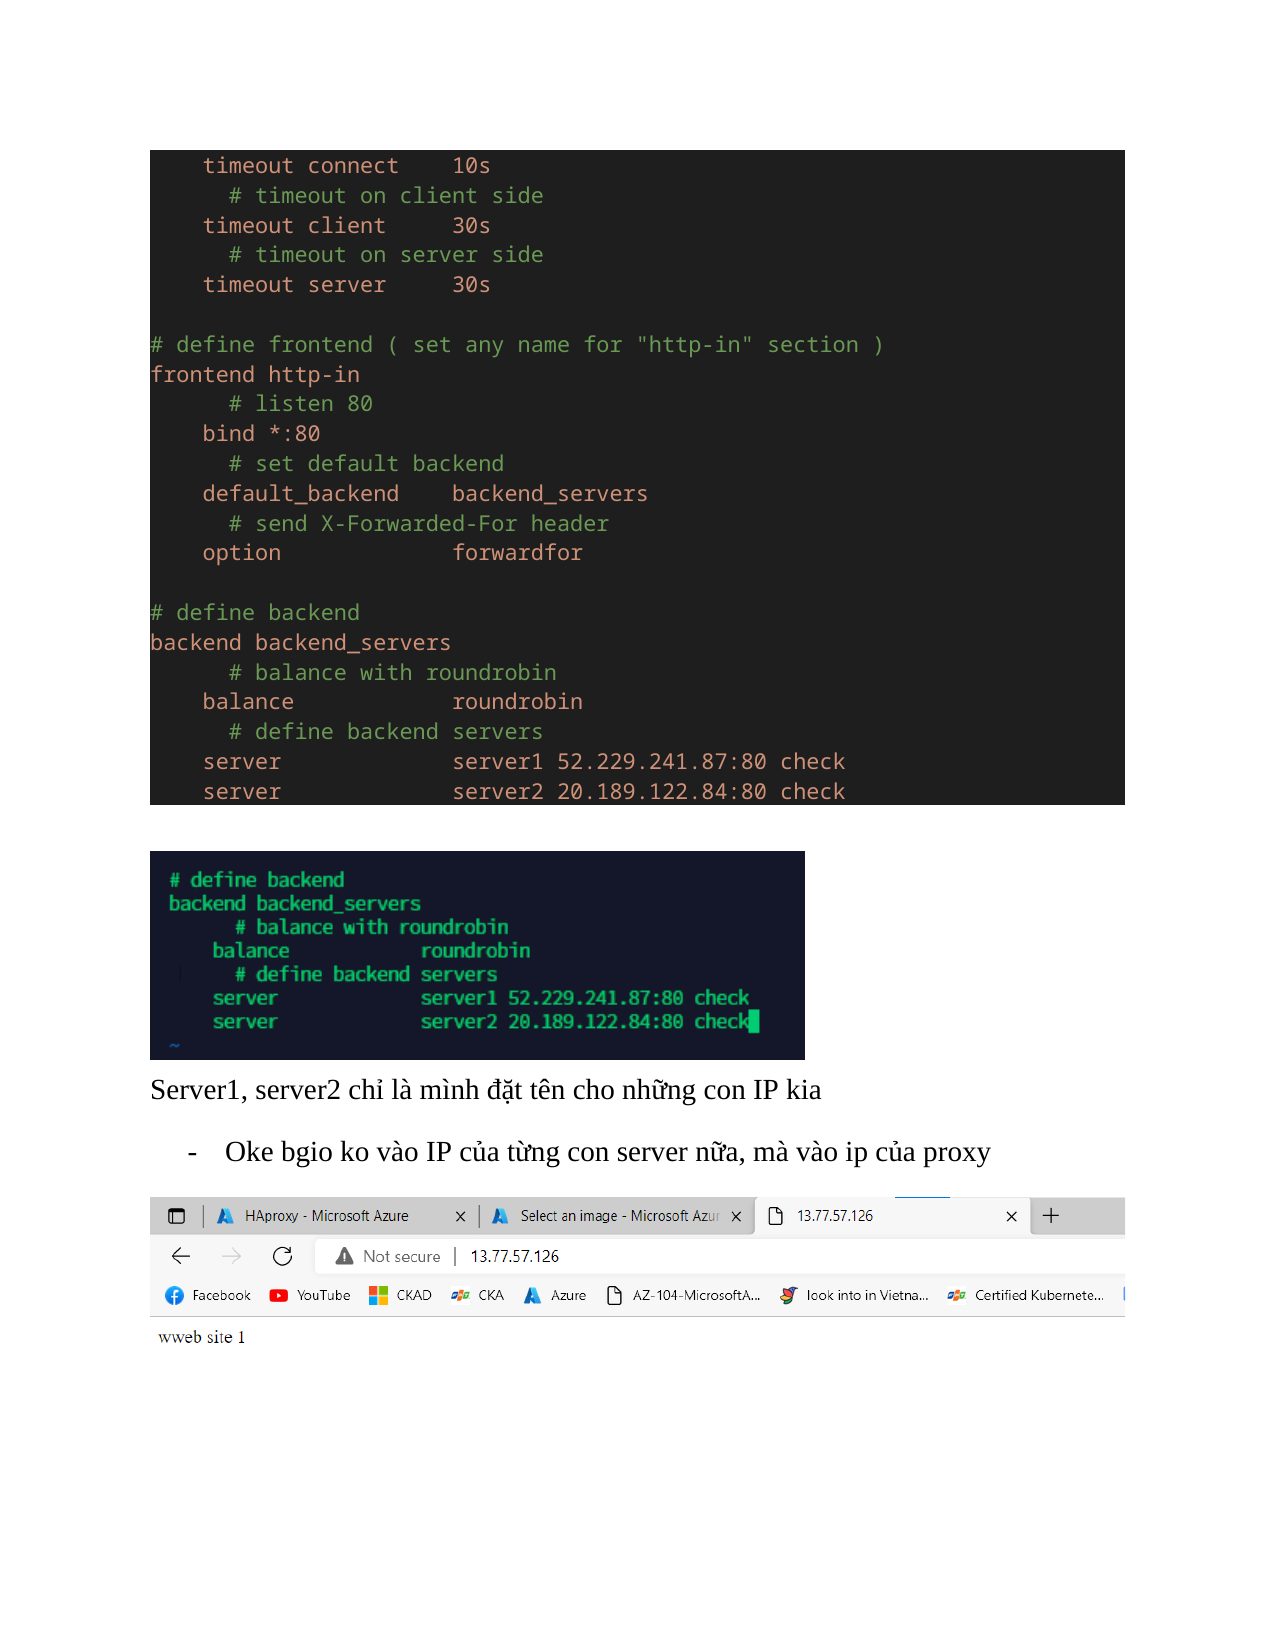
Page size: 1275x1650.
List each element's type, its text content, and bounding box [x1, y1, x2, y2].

text # send X-Forwarded-For header [150, 507, 1125, 537]
text frontend http-in [150, 358, 1125, 388]
text # balance with roundrobin [150, 656, 1125, 686]
picture [150, 851, 805, 1060]
text backend backend_servers [150, 627, 1125, 656]
text # set default backend [150, 448, 1125, 478]
text # define backend servers [150, 716, 1125, 746]
text option forwardfor [150, 537, 1125, 567]
list Oke bgio ko vào IP của từng con server nữa, mà vào ip của proxy [187, 1134, 1125, 1168]
text timeout connect 10s [150, 150, 1125, 180]
text # timeout on client side [150, 180, 1125, 209]
text bind *:80 [150, 418, 1125, 448]
text # define frontend ( set any name for "http-in" section ) [150, 329, 1125, 358]
text # timeout on server side [150, 239, 1125, 269]
text timeout client 30s [150, 209, 1125, 239]
text # define backend [150, 597, 1125, 627]
text server server1 52.229.241.87:80 check [150, 746, 1125, 776]
text Server1, server2 chỉ là mình đặt tên cho những con IP kia [150, 1072, 1125, 1105]
picture [150, 1197, 1125, 1422]
text server server2 20.189.122.84:80 check [150, 776, 1125, 805]
text default_backend backend_servers [150, 478, 1125, 507]
text # listen 80 [150, 388, 1125, 418]
text timeout server 30s [150, 269, 1125, 299]
text balance roundrobin [150, 686, 1125, 716]
